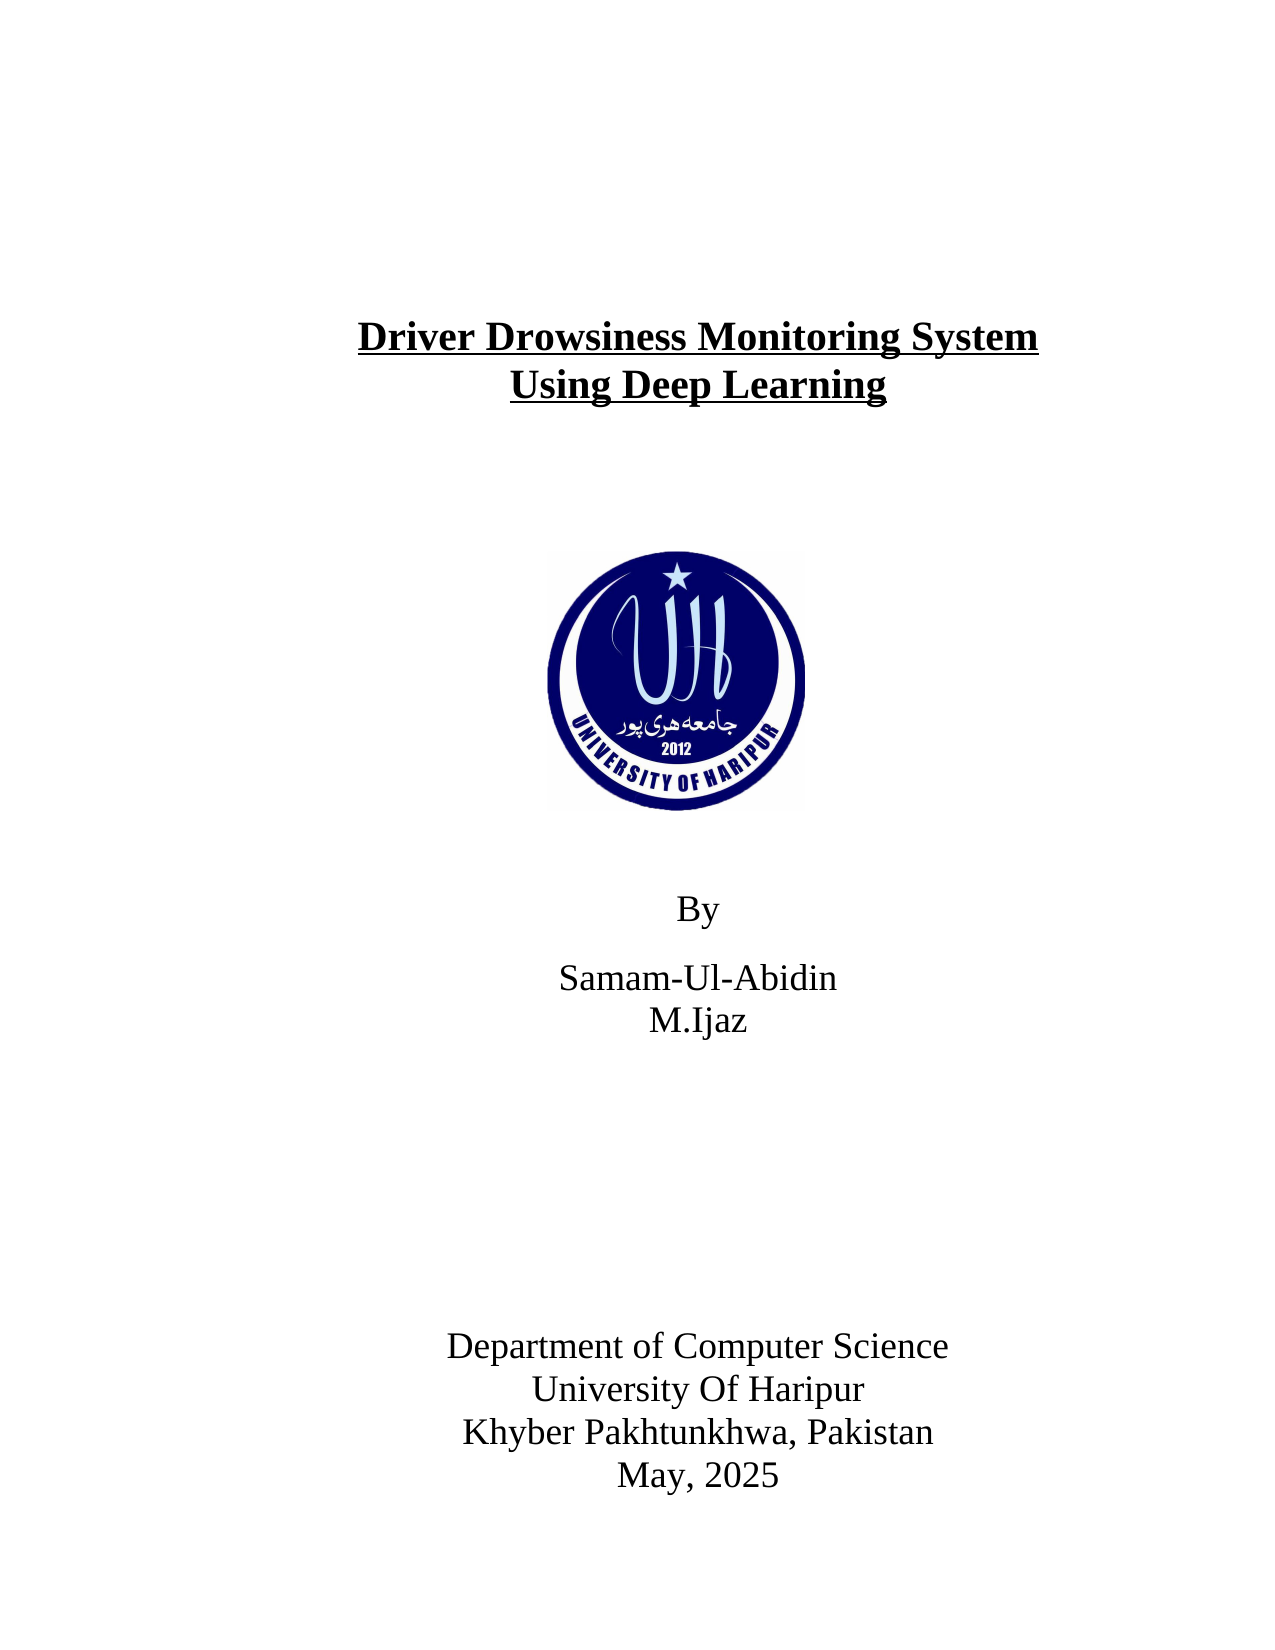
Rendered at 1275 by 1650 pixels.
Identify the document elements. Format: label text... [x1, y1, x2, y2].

text Samam-Ul-Abidin [302, 956, 1094, 998]
text M.Ijaz [302, 998, 1094, 1041]
text University Of Haripur [302, 1367, 1094, 1410]
text Department of Computer Science [302, 1323, 1094, 1367]
text By [302, 887, 1094, 930]
text Khyber Pakhtunkhwa, Pakistan [302, 1410, 1094, 1453]
text Driver Drowsiness Monitoring System Using Deep Learning [302, 311, 1094, 407]
text May, 2025 [302, 1453, 1094, 1496]
picture [547, 551, 805, 811]
